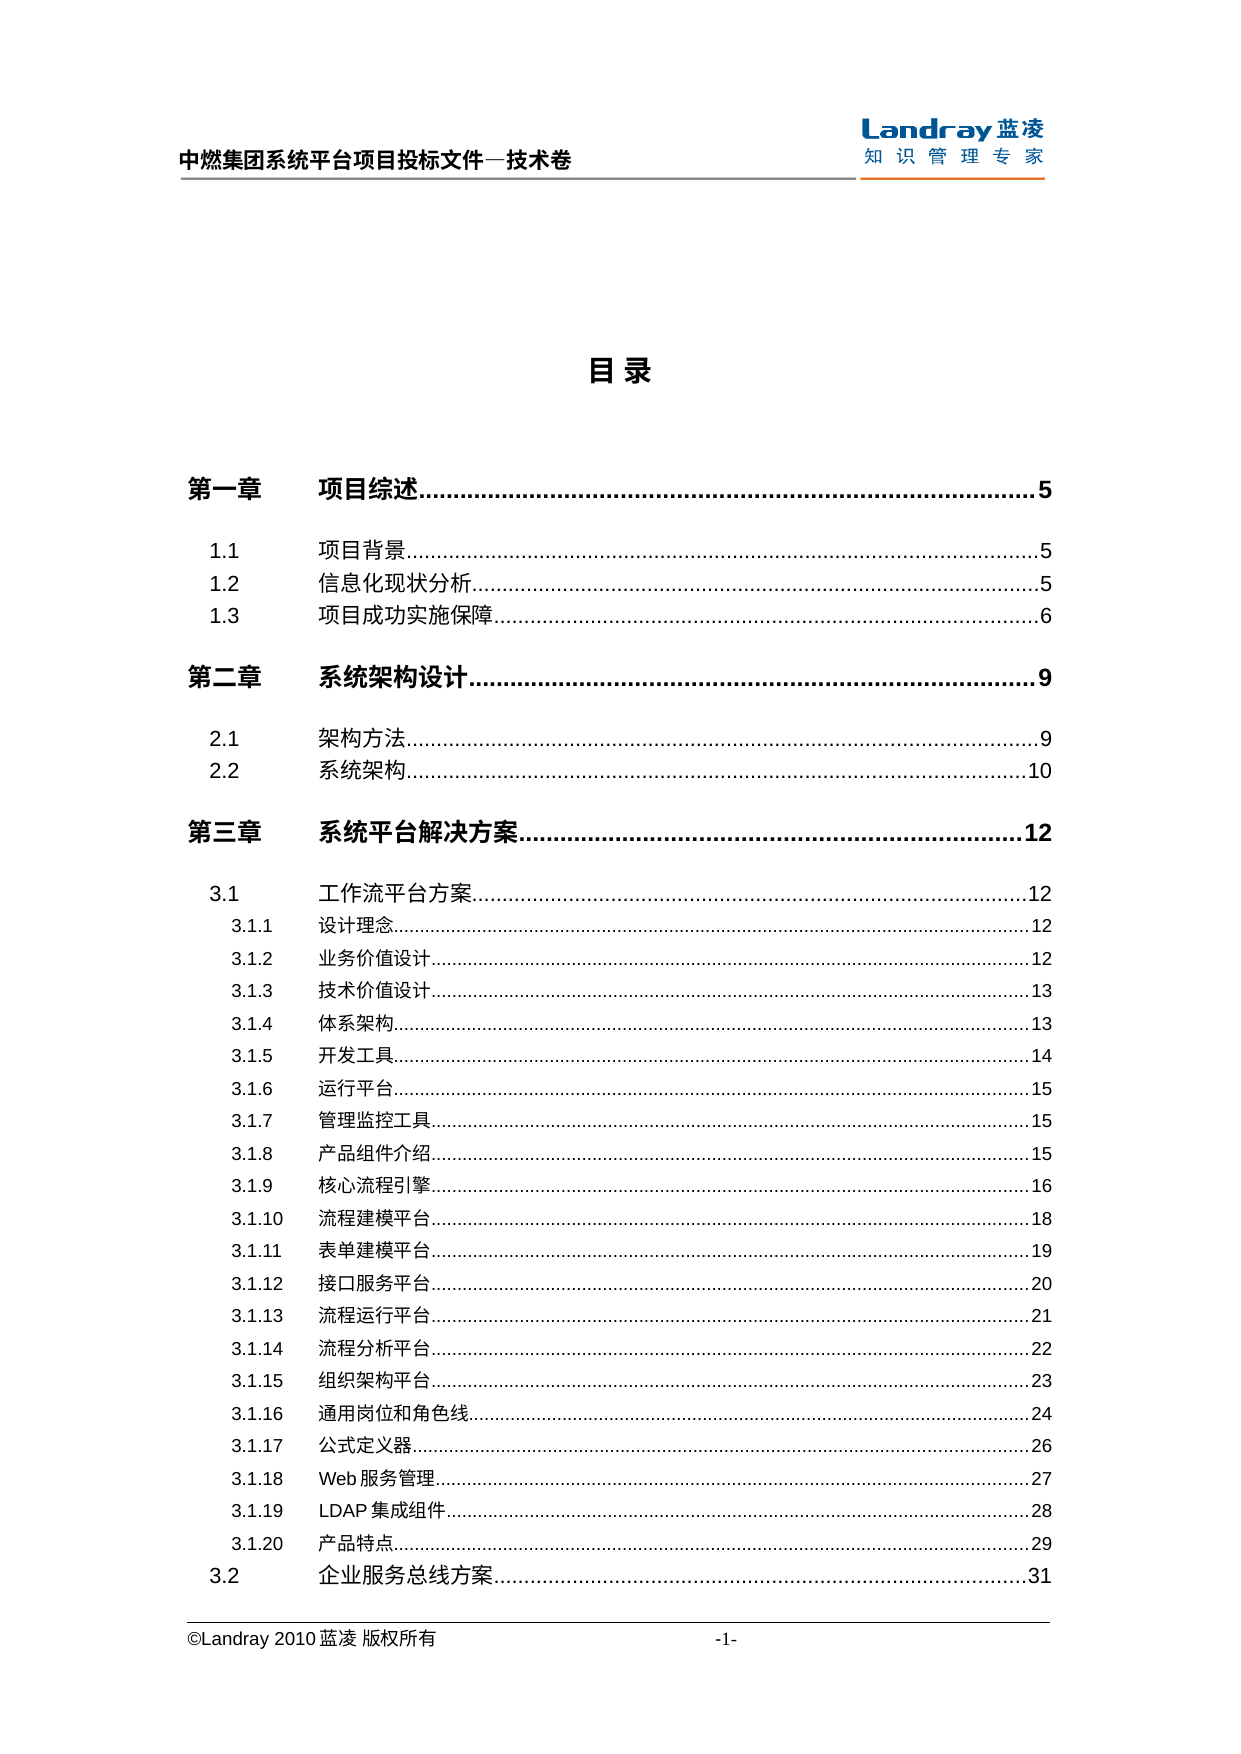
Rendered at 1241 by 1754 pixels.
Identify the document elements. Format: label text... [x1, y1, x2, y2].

text 3.1.2 业务价值设计 12 [231, 941, 1053, 973]
text 第三章 系统平台解决方案 12 [187, 798, 1053, 863]
text 3.1.20 产品特点 29 [231, 1526, 1053, 1558]
text 1.3 项目成功实施保障 6 [209, 598, 1053, 631]
text 3.1.4 体系架构 13 [231, 1006, 1053, 1038]
picture [180, 118, 1045, 180]
text 3.1.13 流程运行平台 21 [231, 1298, 1053, 1331]
text 3.2 企业服务总线方案 31 [209, 1558, 1053, 1591]
text 3.1.8 产品组件介绍 15 [231, 1136, 1053, 1168]
text 2.1 架构方法 9 [209, 721, 1053, 753]
text 3.1.12 接口服务平台 20 [231, 1266, 1053, 1298]
text 3.1.15 组织架构平台 23 [231, 1363, 1053, 1396]
text 1.1 项目背景 5 [209, 533, 1053, 566]
text 3.1.3 技术价值设计 13 [231, 973, 1053, 1006]
text 2.2 系统架构 10 [209, 753, 1053, 786]
text 3.1.18 Web服务管理 27 [231, 1461, 1053, 1493]
text 3.1.7 管理监控工具 15 [231, 1103, 1053, 1136]
text 3.1.16 通用岗位和角色线 24 [231, 1396, 1053, 1428]
text 3.1.17 公式定义器 26 [231, 1428, 1053, 1461]
text 3.1.1 设计理念 12 [231, 908, 1053, 941]
text 3.1.11 表单建模平台 19 [231, 1233, 1053, 1266]
text 3.1.19 LDAP集成组件 28 [231, 1493, 1053, 1526]
text 目 录 [187, 336, 1053, 401]
text 3.1 工作流平台方案 12 [209, 876, 1053, 908]
text 第一章 项目综述 5 [187, 456, 1053, 521]
text 3.1.10 流程建模平台 18 [231, 1201, 1053, 1233]
text 3.1.9 核心流程引擎 16 [231, 1168, 1053, 1201]
text 1.2 信息化现状分析 5 [209, 566, 1053, 598]
text 3.1.6 运行平台 15 [231, 1071, 1053, 1103]
text 第二章 系统架构设计 9 [187, 643, 1053, 708]
text 3.1.14 流程分析平台 22 [231, 1331, 1053, 1363]
text 3.1.5 开发工具 14 [231, 1038, 1053, 1071]
